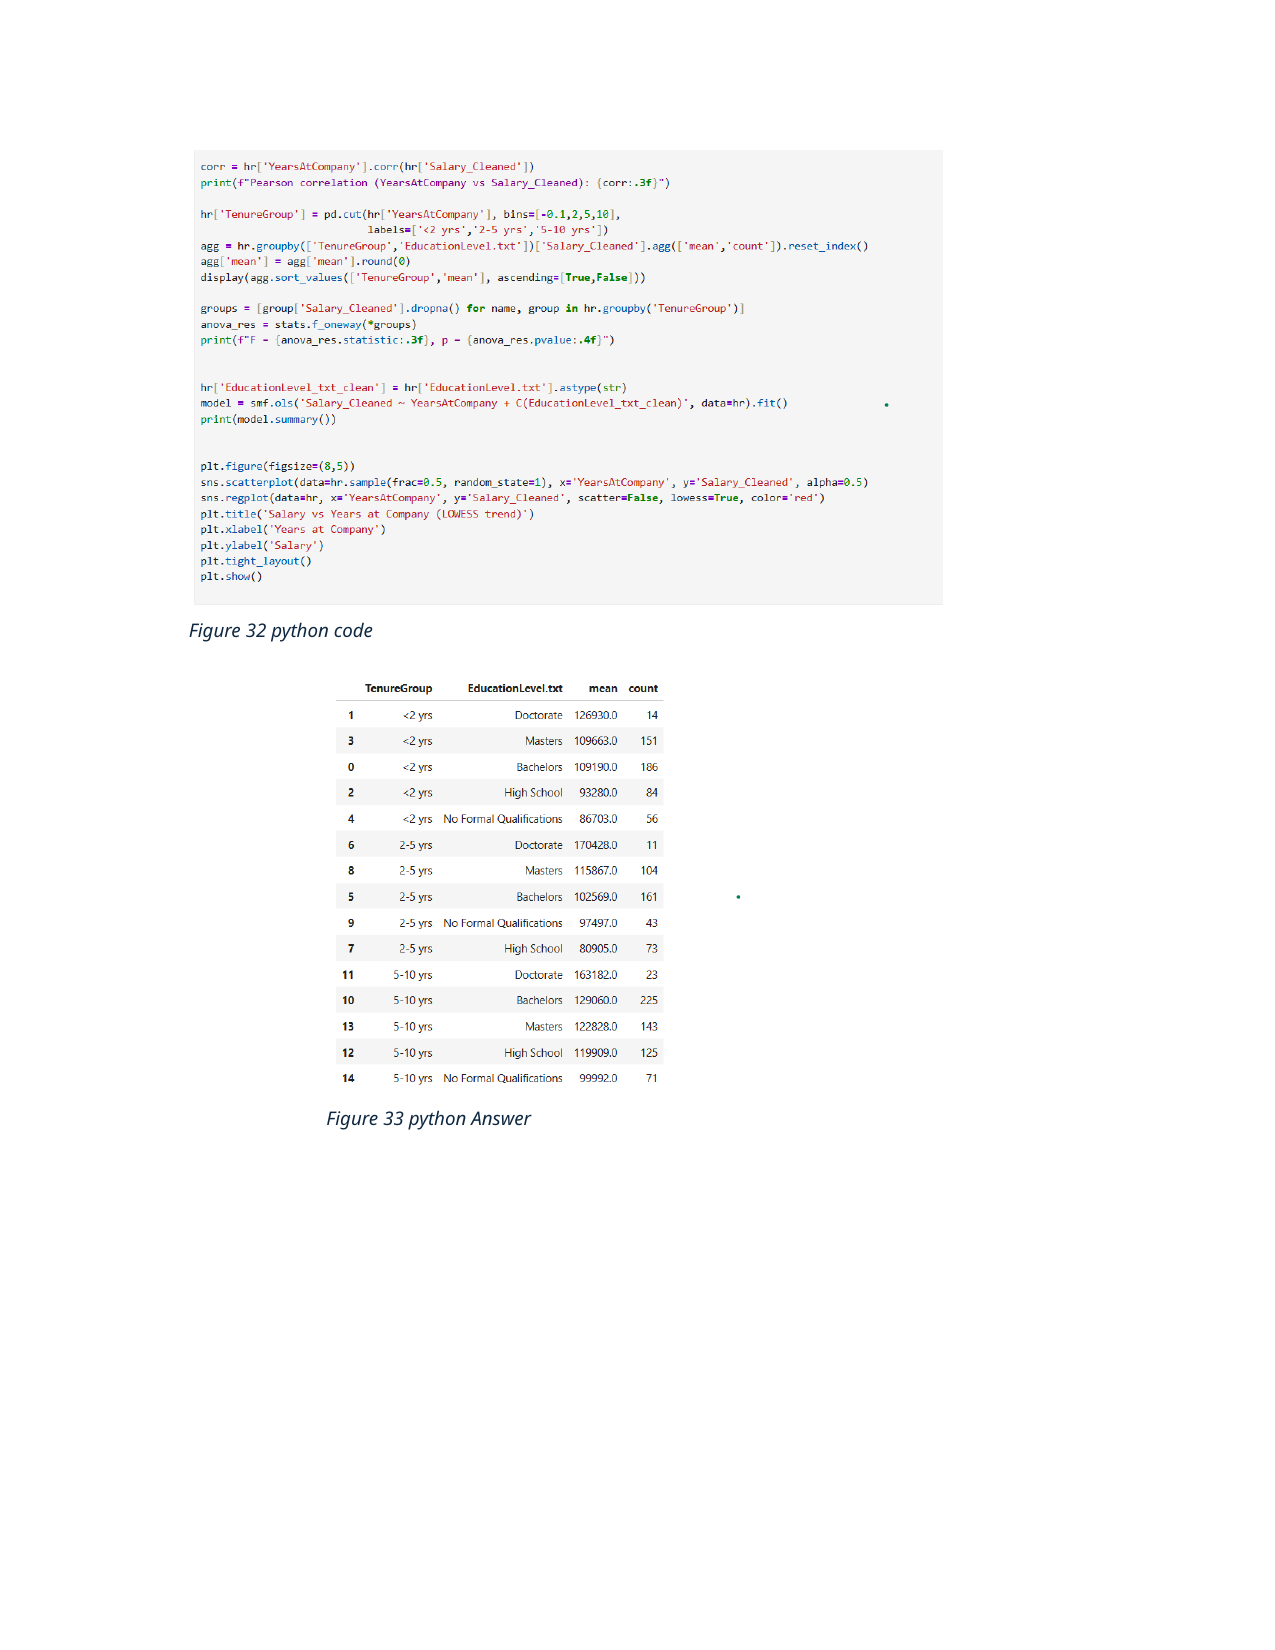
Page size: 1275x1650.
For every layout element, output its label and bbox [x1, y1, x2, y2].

picture [326, 677, 741, 1097]
picture [188, 150, 944, 608]
